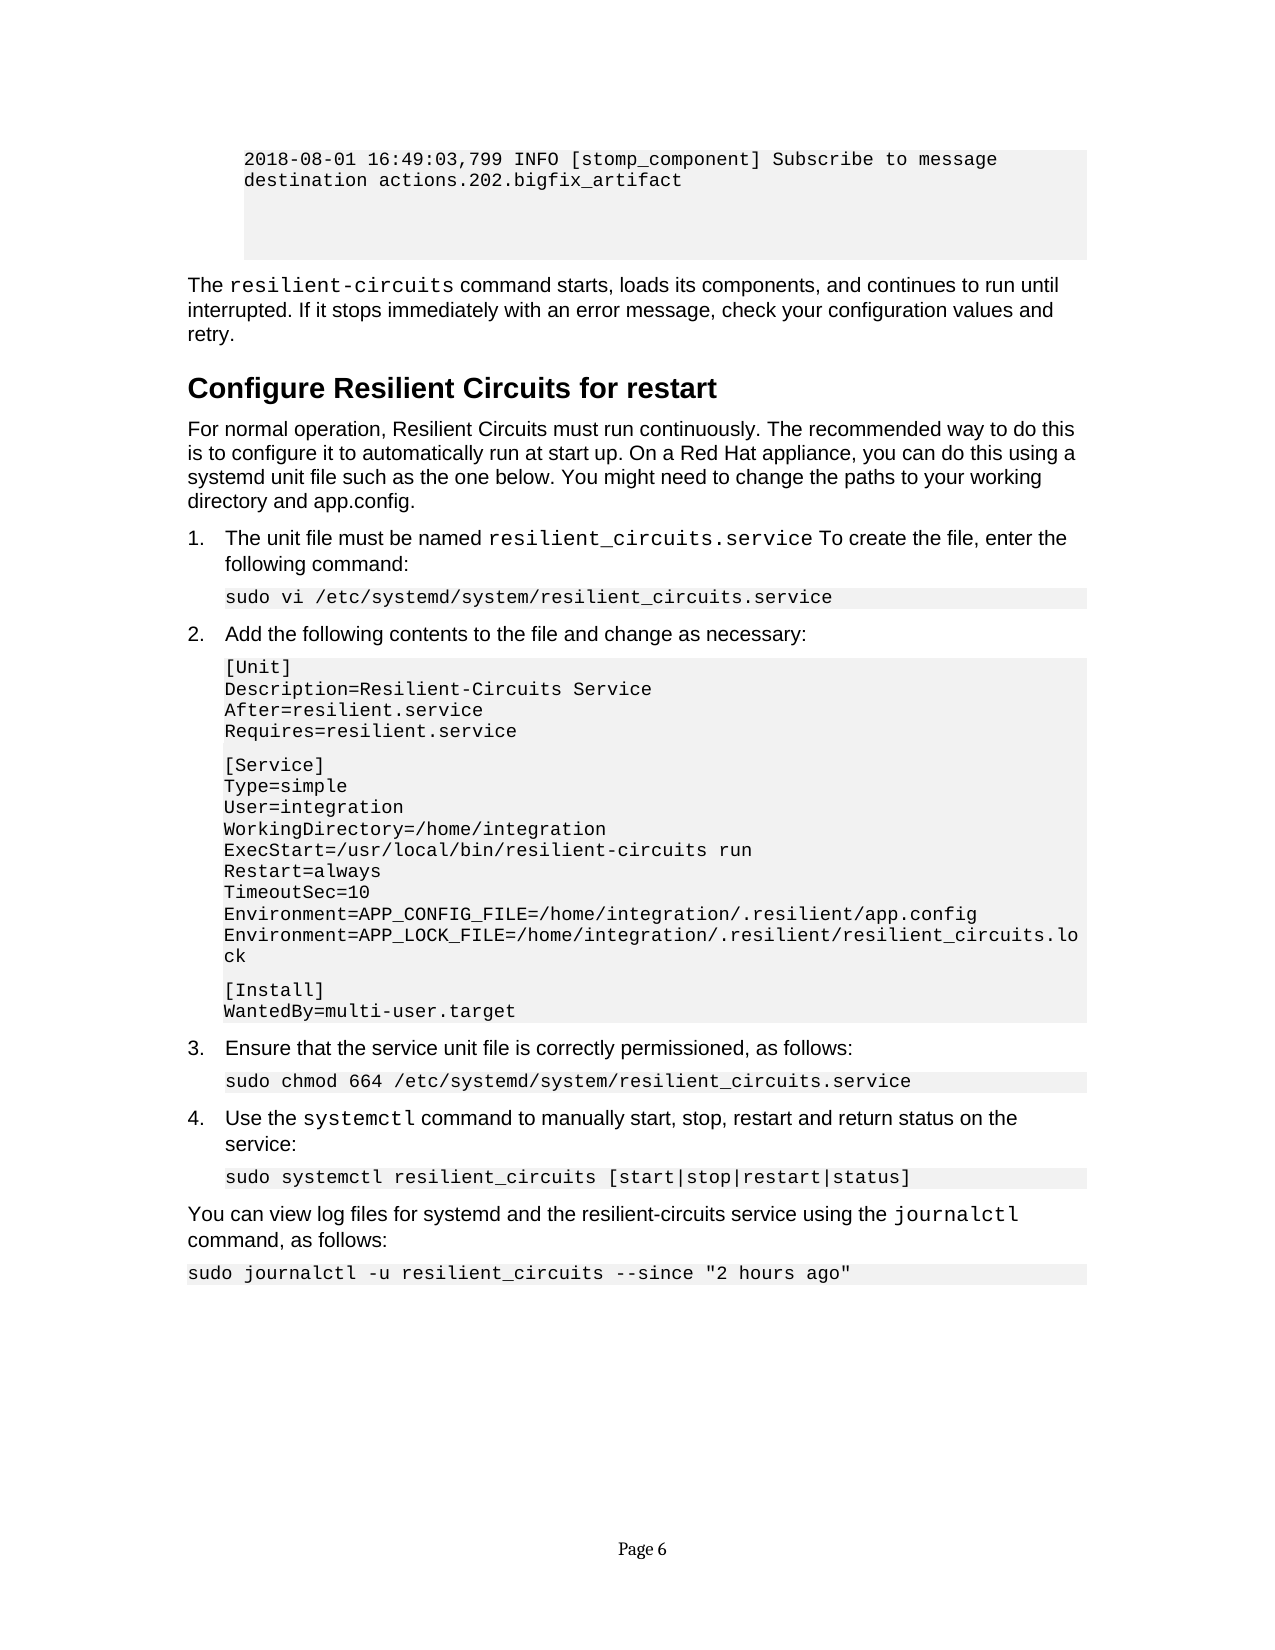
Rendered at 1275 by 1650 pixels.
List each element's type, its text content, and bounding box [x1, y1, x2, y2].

text You can view log files for systemd and the resilient-circuits service using the journalctl command, as follows: [187, 1202, 1087, 1252]
list Use the systemctl command to manually start, stop, restart and return status on the service: [187, 1106, 1087, 1156]
text sudo journalctl -u resilient_circuits --since "2 hours ago" [187, 1264, 1087, 1285]
text sudo chmod 664 /etc/systemd/system/resilient_circuits.service [225, 1072, 1087, 1093]
text sudo systemctl resilient_circuits [start|stop|restart|status] [225, 1168, 1087, 1189]
text For normal operation, Resilient Circuits must run continuously. The recommended way to do this is to configure it to automatically run at start up. On a Red Hat appliance, you can do this using a systemd unit file such as the one below. You might need to change the paths to your working directory and app.config. [187, 417, 1087, 513]
text The resilient-circuits command starts, loads its components, and continues to run until interrupted. If it stops immediately with an error message, check your configuration values and retry. [187, 272, 1087, 346]
text 2018-08-01 16:49:03,799 INFO [stomp_component] Subscribe to message destination actions.202.bigfix_artifact [244, 150, 1087, 192]
text sudo vi /etc/systemd/system/resilient_circuits.service [225, 588, 1087, 609]
text [Install] WantedBy=multi-user.target [223, 981, 1087, 1023]
list Ensure that the service unit file is correctly permissioned, as follows: [187, 1036, 1087, 1059]
list The unit file must be named resilient_circuits.service To create the file, enter the following command: [187, 526, 1087, 575]
text [Unit] Description=Resilient-Circuits Service After=resilient.service Requires=resilient.service [224, 658, 1087, 743]
list Add the following contents to the file and change as necessary: [187, 622, 1087, 646]
subtitle Configure Resilient Circuits for restart [187, 371, 1087, 405]
text [Service] Type=simple User=integration WorkingDirectory=/home/integration ExecStart=/usr/local/bin/resilient-circuits run Restart=always TimeoutSec=10 Environment=APP_CONFIG_FILE=/home/integration/.resilient/app.config Environment=APP_LOCK_FILE=/home/integration/.resilient/resilient_circuits.lock [223, 756, 1087, 968]
